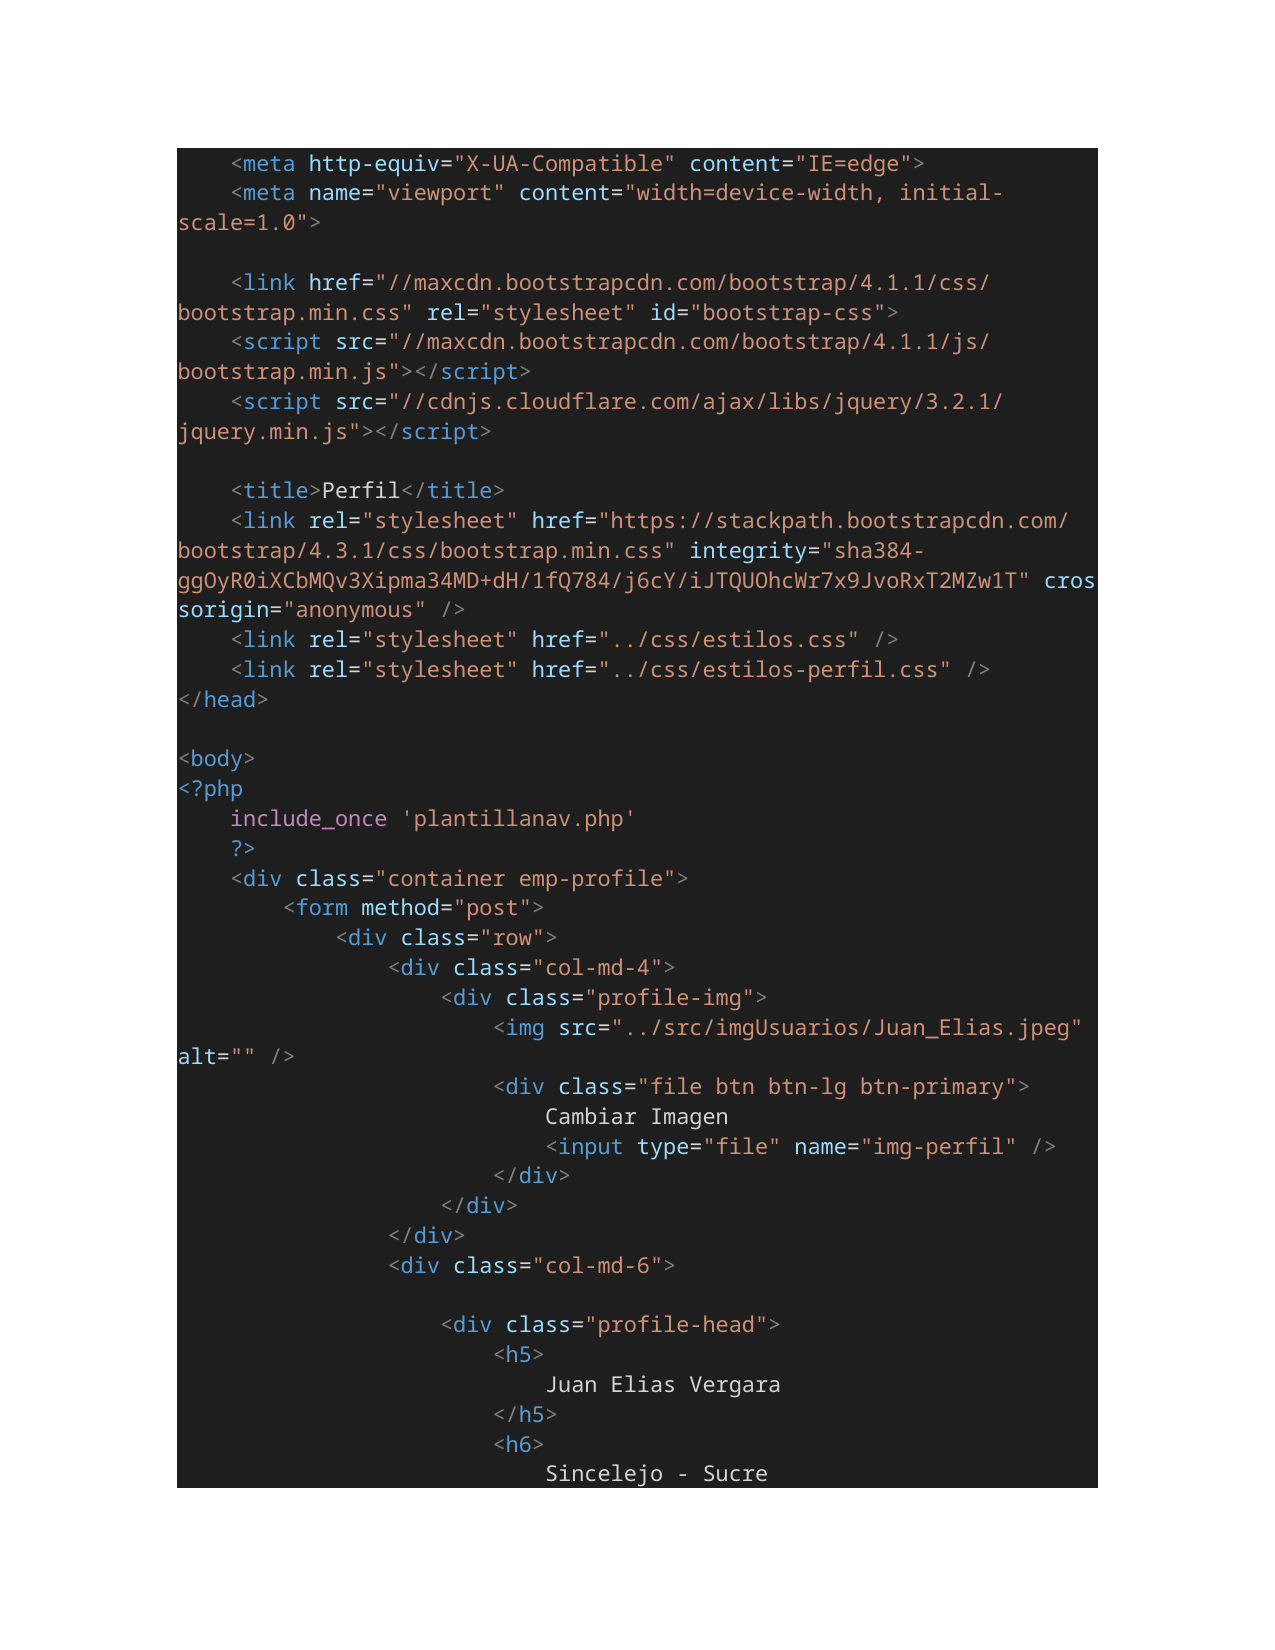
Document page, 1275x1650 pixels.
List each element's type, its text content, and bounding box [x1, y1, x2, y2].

text <script src="//maxcdn.bootstrapcdn.com/bootstrap/4.1.1/js/bootstrap.min.js"></script> [177, 326, 1098, 386]
text <script src="//cdnjs.cloudflare.com/ajax/libs/jquery/3.2.1/jquery.min.js"></script> [177, 386, 1098, 446]
text <meta http-equiv="X-UA-Compatible" content="IE=edge"> [177, 148, 1098, 177]
text Sincelejo - Sucre [177, 1458, 1098, 1488]
text <link rel="stylesheet" href="../css/estilos.css" /> [177, 624, 1098, 654]
text <div class="container emp-profile"> [177, 863, 1098, 892]
text include_once 'plantillanav.php' [177, 803, 1098, 833]
text <div class="col-md-6"> [177, 1250, 1098, 1280]
text <link rel="stylesheet" href="../css/estilos-perfil.css" /> [177, 654, 1098, 684]
text <div class="row"> [177, 922, 1098, 952]
text <link rel="stylesheet" href="https://stackpath.bootstrapcdn.com/bootstrap/4.3.1/css/bootstrap.min.css" integrity="sha384-ggOyR0iXCbMQv3Xipma34MD+dH/1fQ784/j6cY/iJTQUOhcWr7x9JvoRxT2MZw1T" crossorigin="anonymous" /> [177, 505, 1098, 624]
text <img src="../src/imgUsuarios/Juan_Elias.jpeg" alt="" /> [177, 1012, 1098, 1071]
text <div class="file btn btn-lg btn-primary"> [177, 1071, 1098, 1101]
text </div> [177, 1190, 1098, 1220]
text <input type="file" name="img-perfil" /> [177, 1131, 1098, 1161]
text <form method="post"> [177, 892, 1098, 922]
text <div class="col-md-4"> [177, 952, 1098, 982]
text <div class="profile-img"> [177, 982, 1098, 1012]
text Cambiar Imagen [177, 1101, 1098, 1131]
text Juan Elias Vergara [177, 1369, 1098, 1399]
text <link href="//maxcdn.bootstrapcdn.com/bootstrap/4.1.1/css/bootstrap.min.css" rel="stylesheet" id="bootstrap-css"> [177, 267, 1098, 326]
text </div> [177, 1220, 1098, 1250]
text <?php [177, 773, 1098, 803]
text </div> [177, 1161, 1098, 1190]
text <div class="profile-head"> [177, 1309, 1098, 1339]
text </h5> [177, 1399, 1098, 1429]
text <title>Perfil</title> [177, 475, 1098, 505]
text ?> [177, 833, 1098, 863]
text </head> [177, 684, 1098, 714]
text <h5> [177, 1339, 1098, 1369]
text <body> [177, 743, 1098, 773]
text <meta name="viewport" content="width=device-width, initial-scale=1.0"> [177, 177, 1098, 237]
text <h6> [177, 1429, 1098, 1458]
